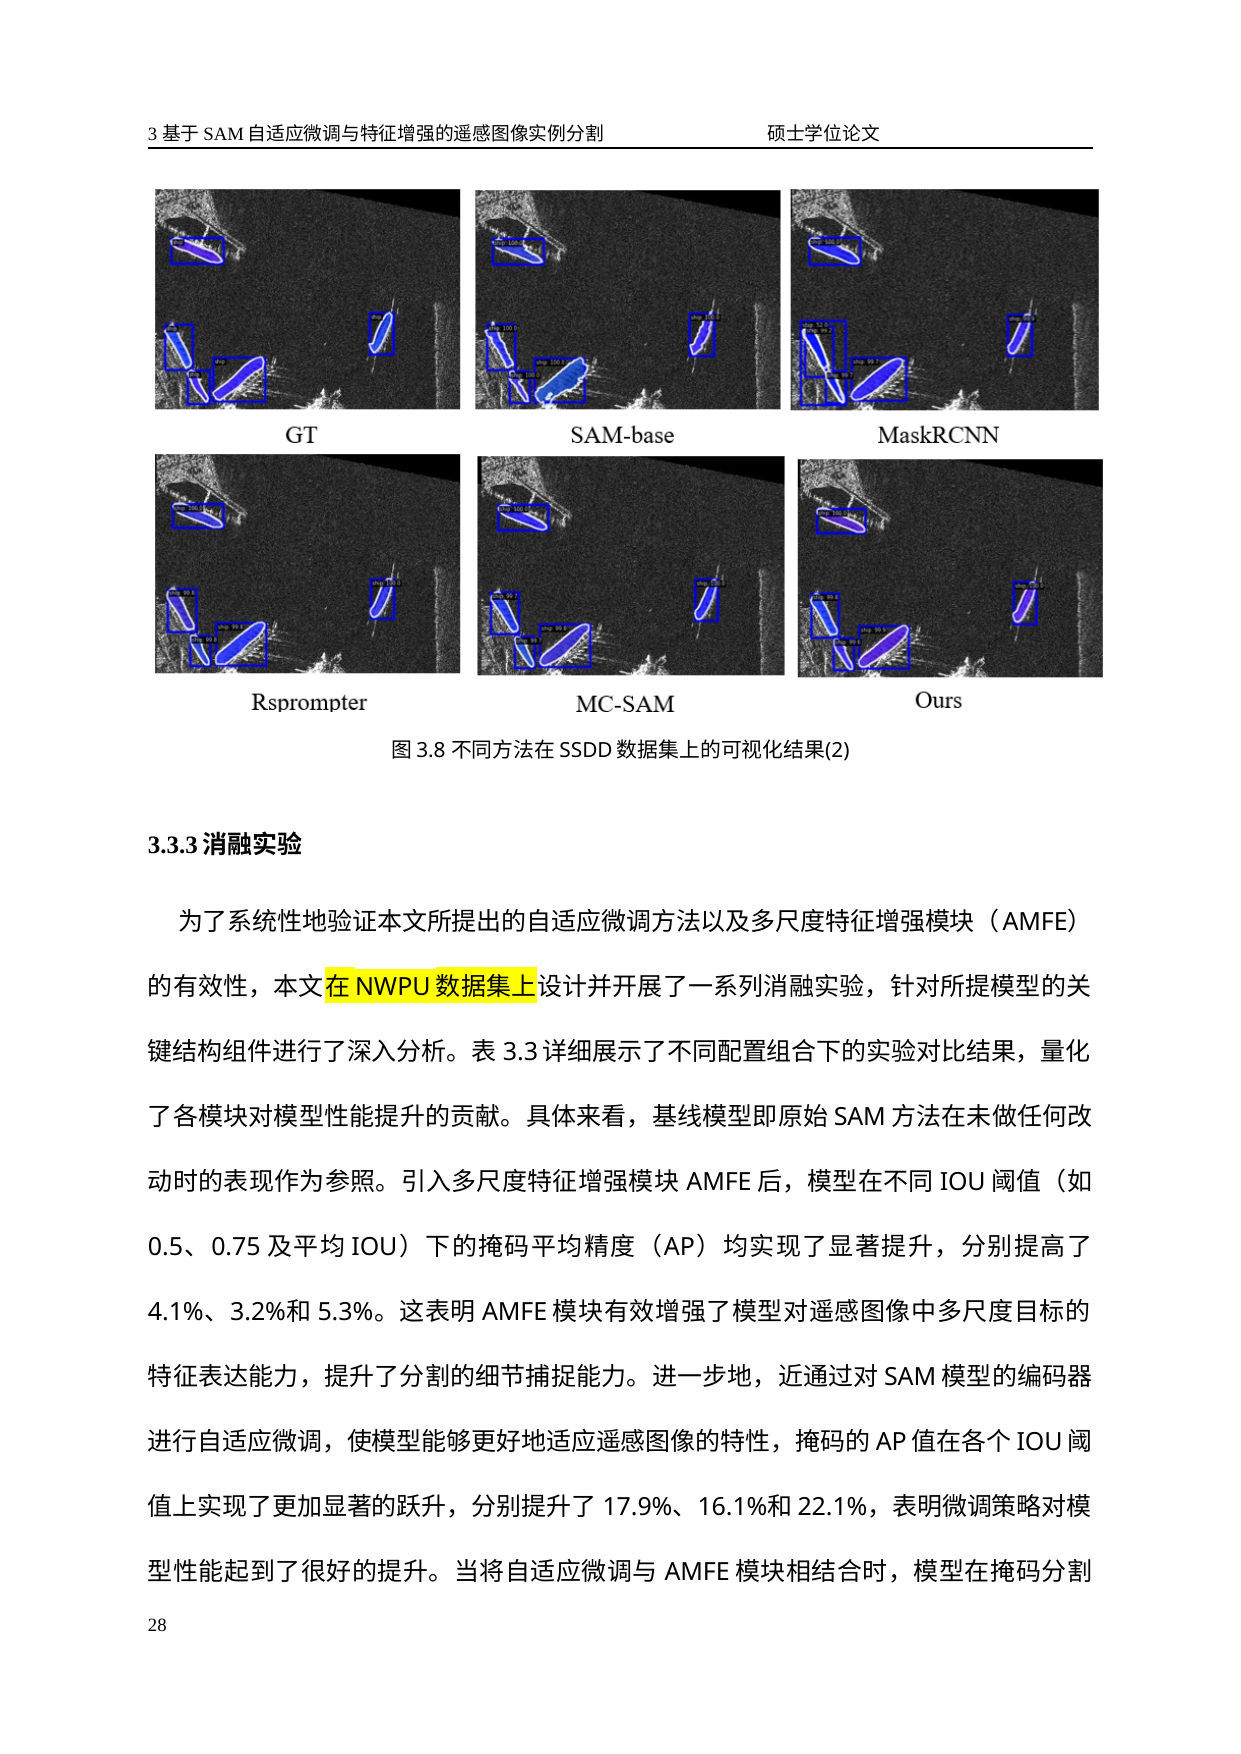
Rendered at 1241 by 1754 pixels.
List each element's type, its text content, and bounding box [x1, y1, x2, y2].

picture [147, 179, 1111, 712]
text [148, 887, 1092, 1602]
text 图3.8 不同方法在SSDD数据集上的可视化结果(2) [148, 732, 1092, 765]
subtitle 3.3.3消融实验 [148, 810, 1092, 875]
